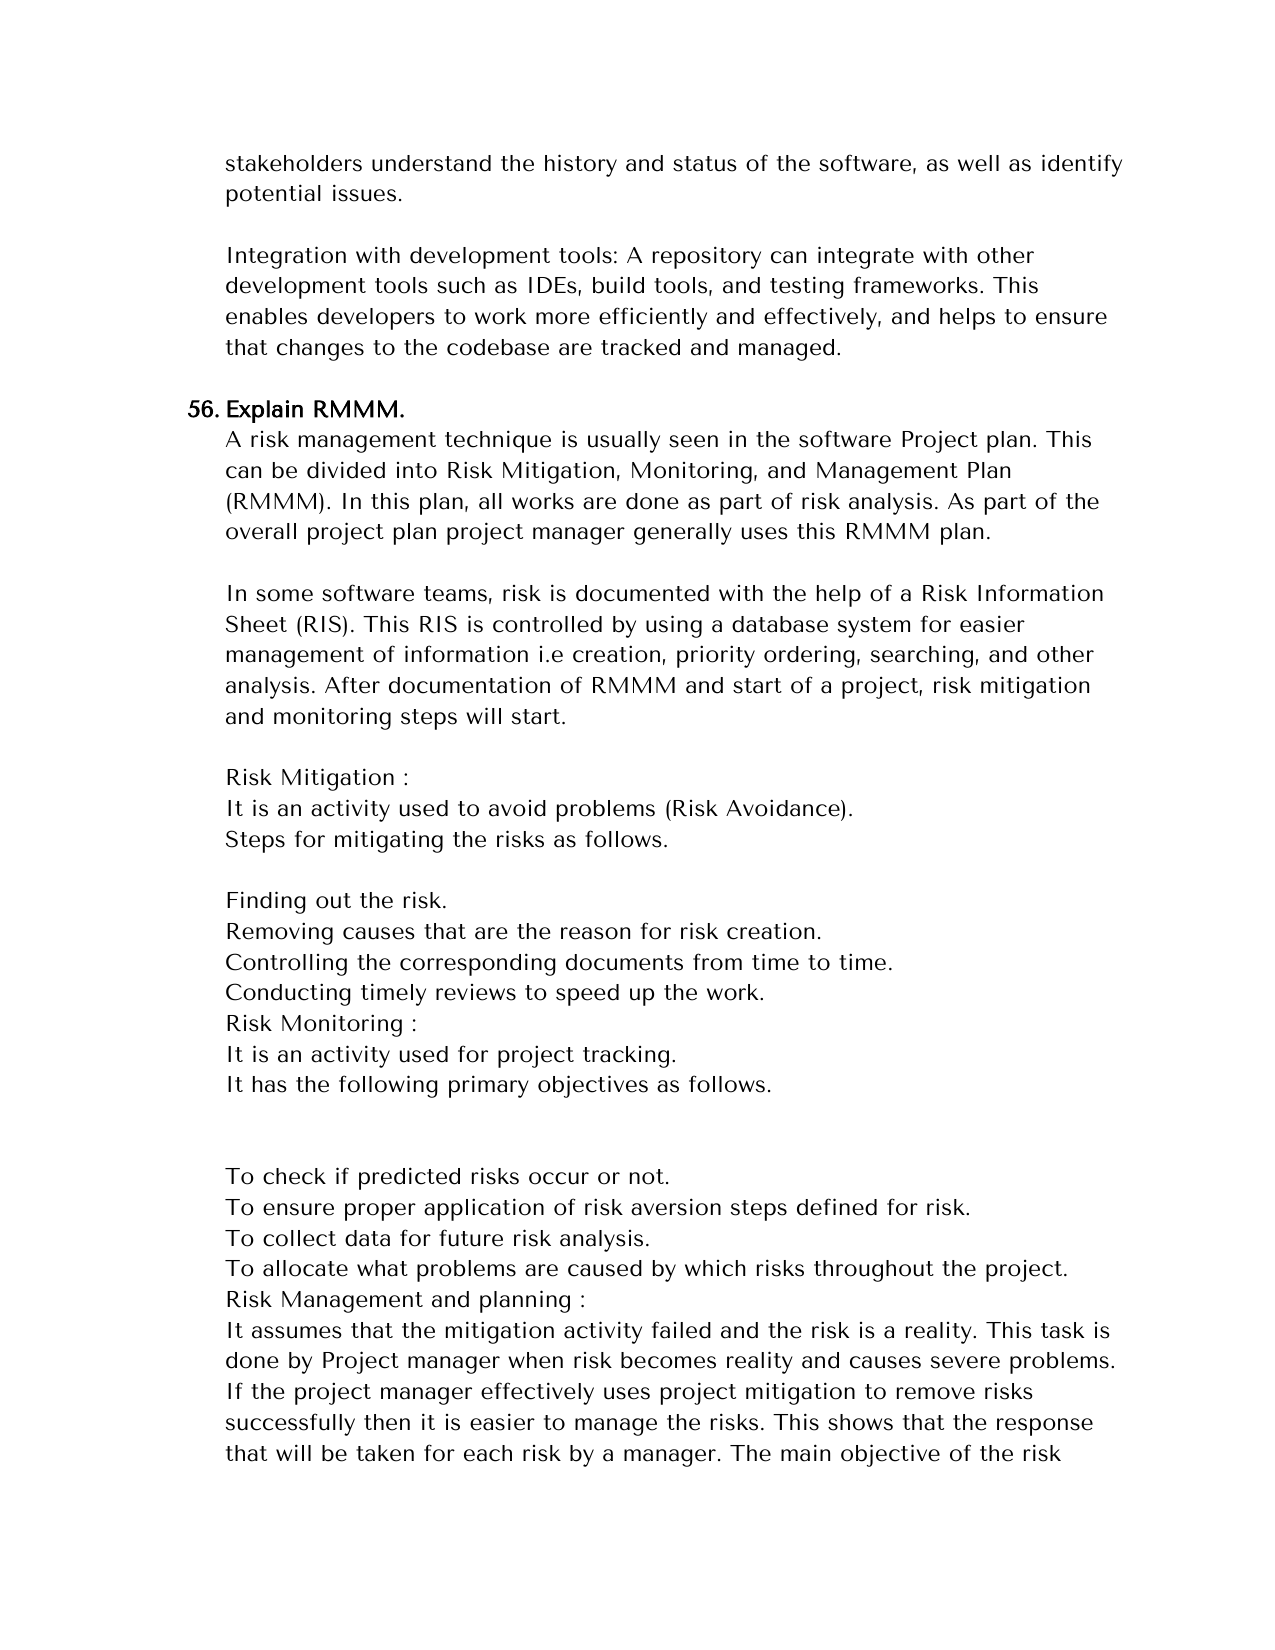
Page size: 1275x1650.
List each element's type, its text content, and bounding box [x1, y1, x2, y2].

text It has the following primary objectives as follows. [225, 1072, 1125, 1099]
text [225, 150, 1125, 207]
text To allocate what problems are caused by which risks throughout the project. [225, 1256, 1125, 1282]
text Risk Mitigation : [225, 764, 1125, 791]
list Explain RMMM. [187, 396, 1125, 423]
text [225, 1317, 1125, 1467]
text To check if predicted risks occur or not. [225, 1163, 1125, 1190]
text Removing causes that are the reason for risk creation. [225, 918, 1125, 945]
text It is an activity used to avoid problems (Risk Avoidance). [225, 795, 1125, 822]
text Steps for mitigating the risks as follows. [225, 826, 1125, 853]
text To ensure proper application of risk aversion steps defined for risk. [225, 1194, 1125, 1221]
text Controlling the corresponding documents from time to time. [225, 949, 1125, 976]
text A risk management technique is usually seen in the software Project plan. This can be divided into Risk Mitigation, Monitoring, and Management Plan (RMMM). In this plan, all works are done as part of risk analysis. As part of the overall project plan project manager generally uses this RMMM plan. [225, 427, 1125, 546]
text Risk Monitoring : [225, 1010, 1125, 1037]
text In some software teams, risk is documented with the help of a Risk Information Sheet (RIS). This RIS is controlled by using a database system for easier management of information i.e creation, priority ordering, searching, and other analysis. After documentation of RMMM and start of a project, risk mitigation and monitoring steps will start. [225, 580, 1125, 730]
text To collect data for future risk analysis. [225, 1225, 1125, 1252]
text Risk Management and planning : [225, 1286, 1125, 1313]
text It is an activity used for project tracking. [225, 1041, 1125, 1068]
text Integration with development tools: A repository can integrate with other development tools such as IDEs, build tools, and testing frameworks. This enables developers to work more efficiently and effectively, and helps to ensure that changes to the codebase are tracked and managed. [225, 242, 1125, 361]
text Finding out the risk. [225, 887, 1125, 914]
text Conducting timely reviews to speed up the work. [225, 980, 1125, 1006]
